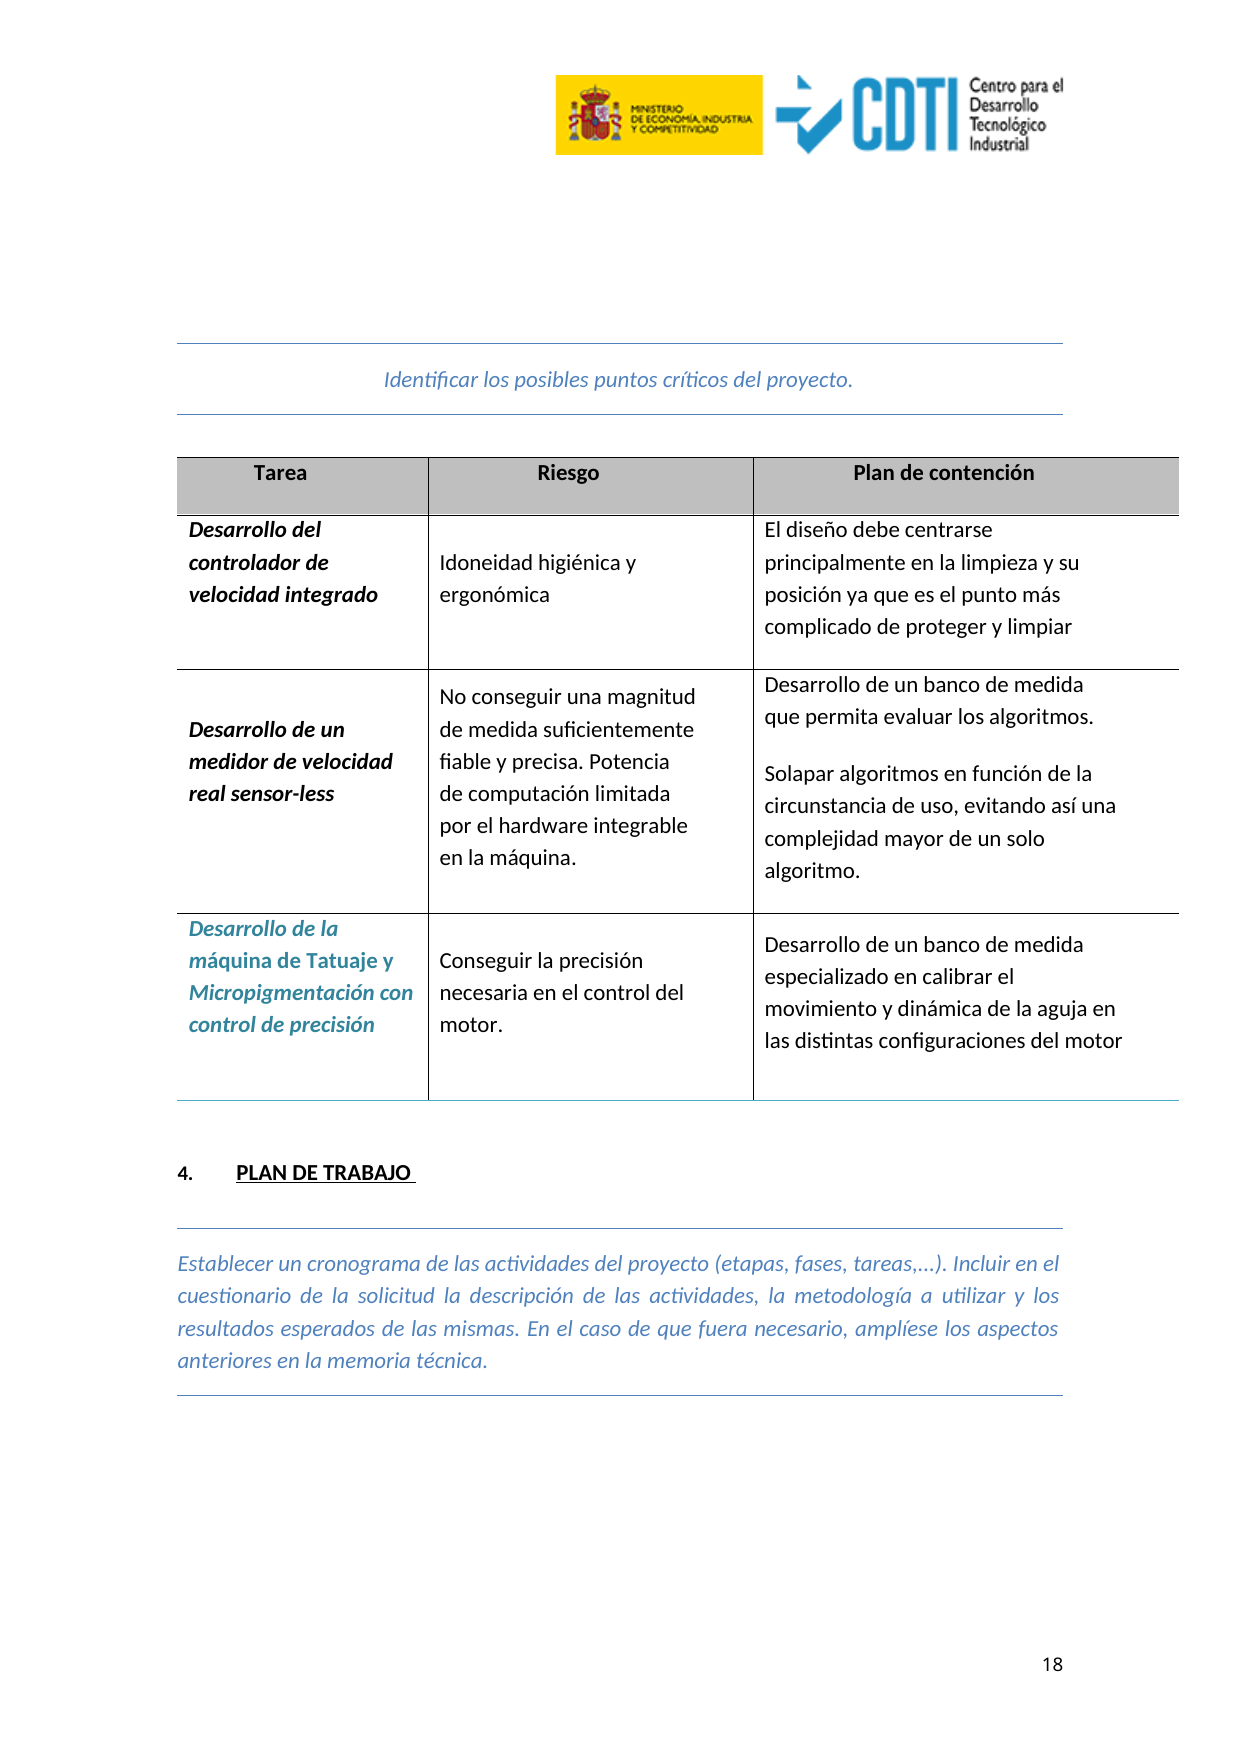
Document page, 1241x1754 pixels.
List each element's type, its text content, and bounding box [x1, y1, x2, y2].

table_cell Desarrollo de un medidor de velocidad real sensor-less [177, 670, 428, 913]
text Establecer un cronograma de las actividades del proyecto (etapas, fases, tareas,...). Incluir en el cuestionario de la solicitud la descripción de las actividades, la metodología a utilizar y los resultados esperados de las mismas. En el caso de que fuera necesario, amplíese los aspectos anteriores en la memoria técnica. [177, 1229, 1063, 1395]
list PLAN DE TRABAJO [177, 1158, 1019, 1186]
table_cell Desarrollo del controlador de velocidad integrado [177, 516, 428, 669]
table_cell El diseño debe centrarse principalmente en la limpieza y su posición ya que es el punto más complicado de proteger y limpiar [754, 516, 1179, 669]
picture [555, 75, 1064, 155]
table_cell No conseguir una magnitud de medida suficientemente fiable y precisa. Potencia de computación limitada por el hardware integrable en la máquina. [429, 670, 753, 913]
table_header Riesgo [429, 458, 753, 514]
table_cell Conseguir la precisión necesaria en el control del motor. [429, 914, 753, 1099]
table_cell Desarrollo de un banco de medida que permita evaluar los algoritmos. Solapar algoritmos en función de la circunstancia de uso, evitando así una complejidad mayor de un solo algoritmo. [754, 670, 1179, 913]
table_header Plan de contención [754, 458, 1179, 514]
table_cell Desarrollo de un banco de medida especializado en calibrar el movimiento y dinámica de la aguja en las distintas configuraciones del motor [754, 914, 1179, 1099]
table_cell Idoneidad higiénica y ergonómica [429, 516, 753, 669]
text Identificar los posibles puntos críticos del proyecto. [177, 344, 1063, 414]
table_header Tarea [177, 458, 428, 514]
table_cell Desarrollo de la máquina de Tatuaje y Micropigmentación con control de precisión [177, 914, 428, 1099]
